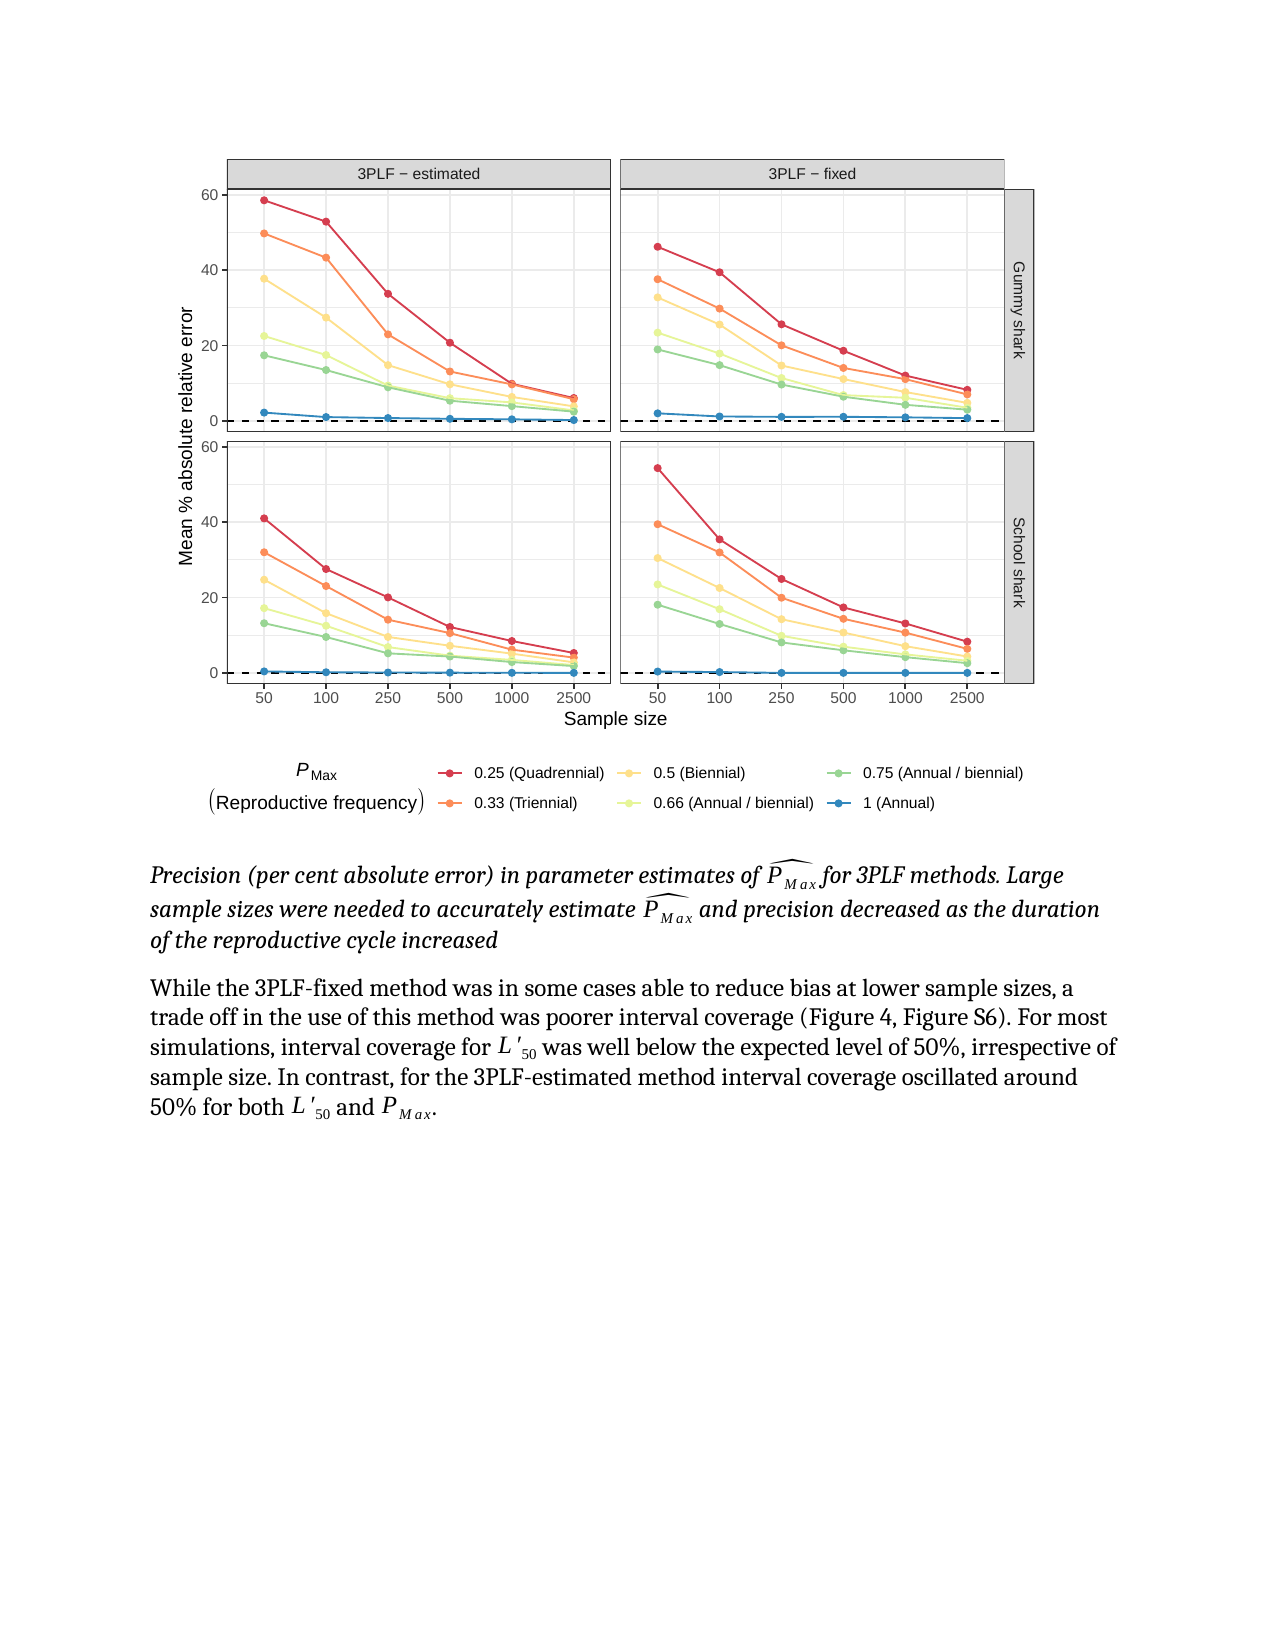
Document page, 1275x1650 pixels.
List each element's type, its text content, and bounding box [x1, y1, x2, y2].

text Precision (per cent absolute error) in parameter estimates of for 3PLF methods. Large sample sizes were needed to accurately estimate and precision decreased as the duration of the reproductive cycle increased [150, 858, 1125, 955]
text While the 3PLF-fixed method was in some cases able to reduce bias at lower sample sizes, a trade off in the use of this method was poorer interval coverage (Figure 4, Figure S6). For most simulations, interval coverage for was well below the expected level of 50%, irrespective of sample size. In contrast, for the 3PLF-estimated method interval coverage oscillated around 50% for both and . [150, 974, 1125, 1123]
